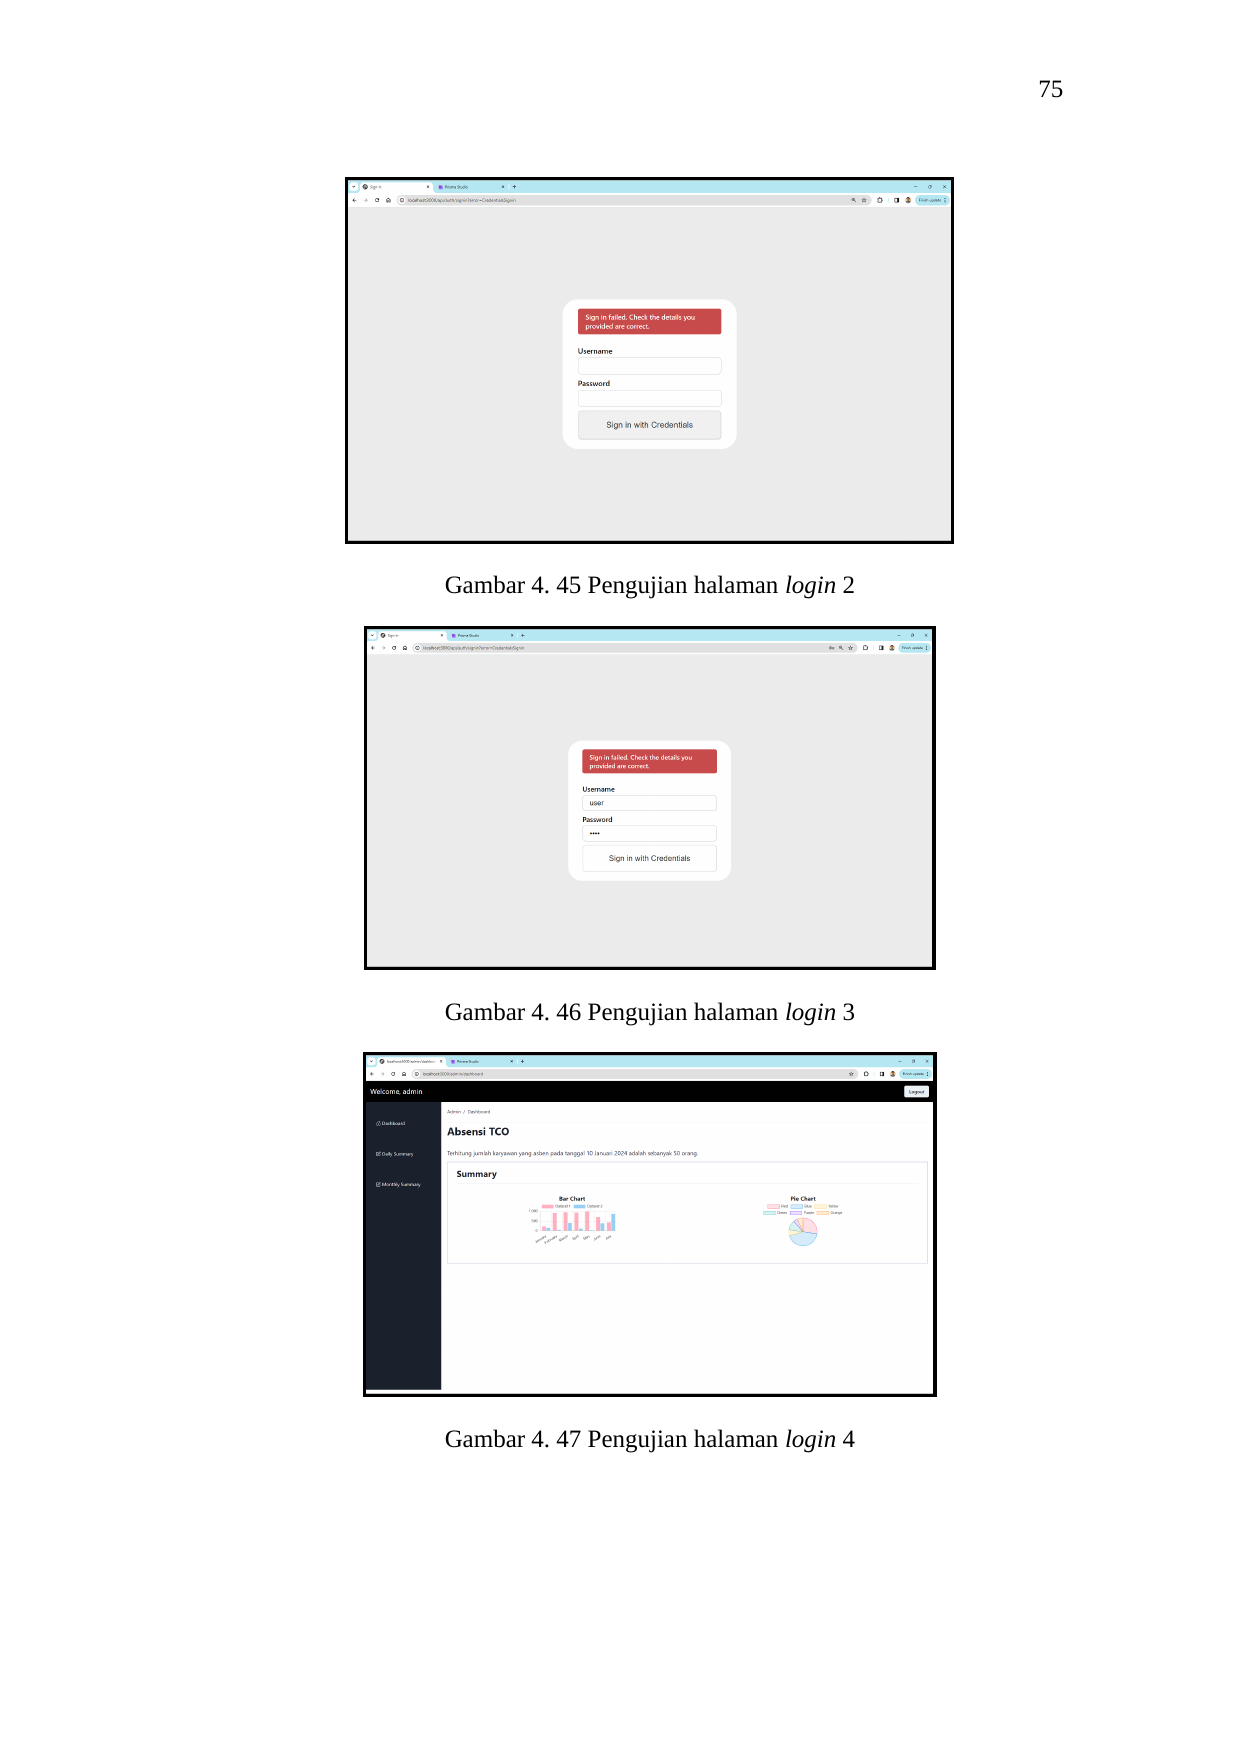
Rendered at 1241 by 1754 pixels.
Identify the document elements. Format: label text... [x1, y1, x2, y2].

text Gambar 4. 45 Pengujian halaman login 2 [236, 571, 1063, 599]
picture [366, 1055, 933, 1394]
text Gambar 4. 47 Pengujian halaman login 4 [236, 1424, 1063, 1453]
picture [367, 629, 932, 967]
text Gambar 4. 46 Pengujian halaman login 3 [236, 997, 1063, 1025]
picture [348, 180, 951, 541]
